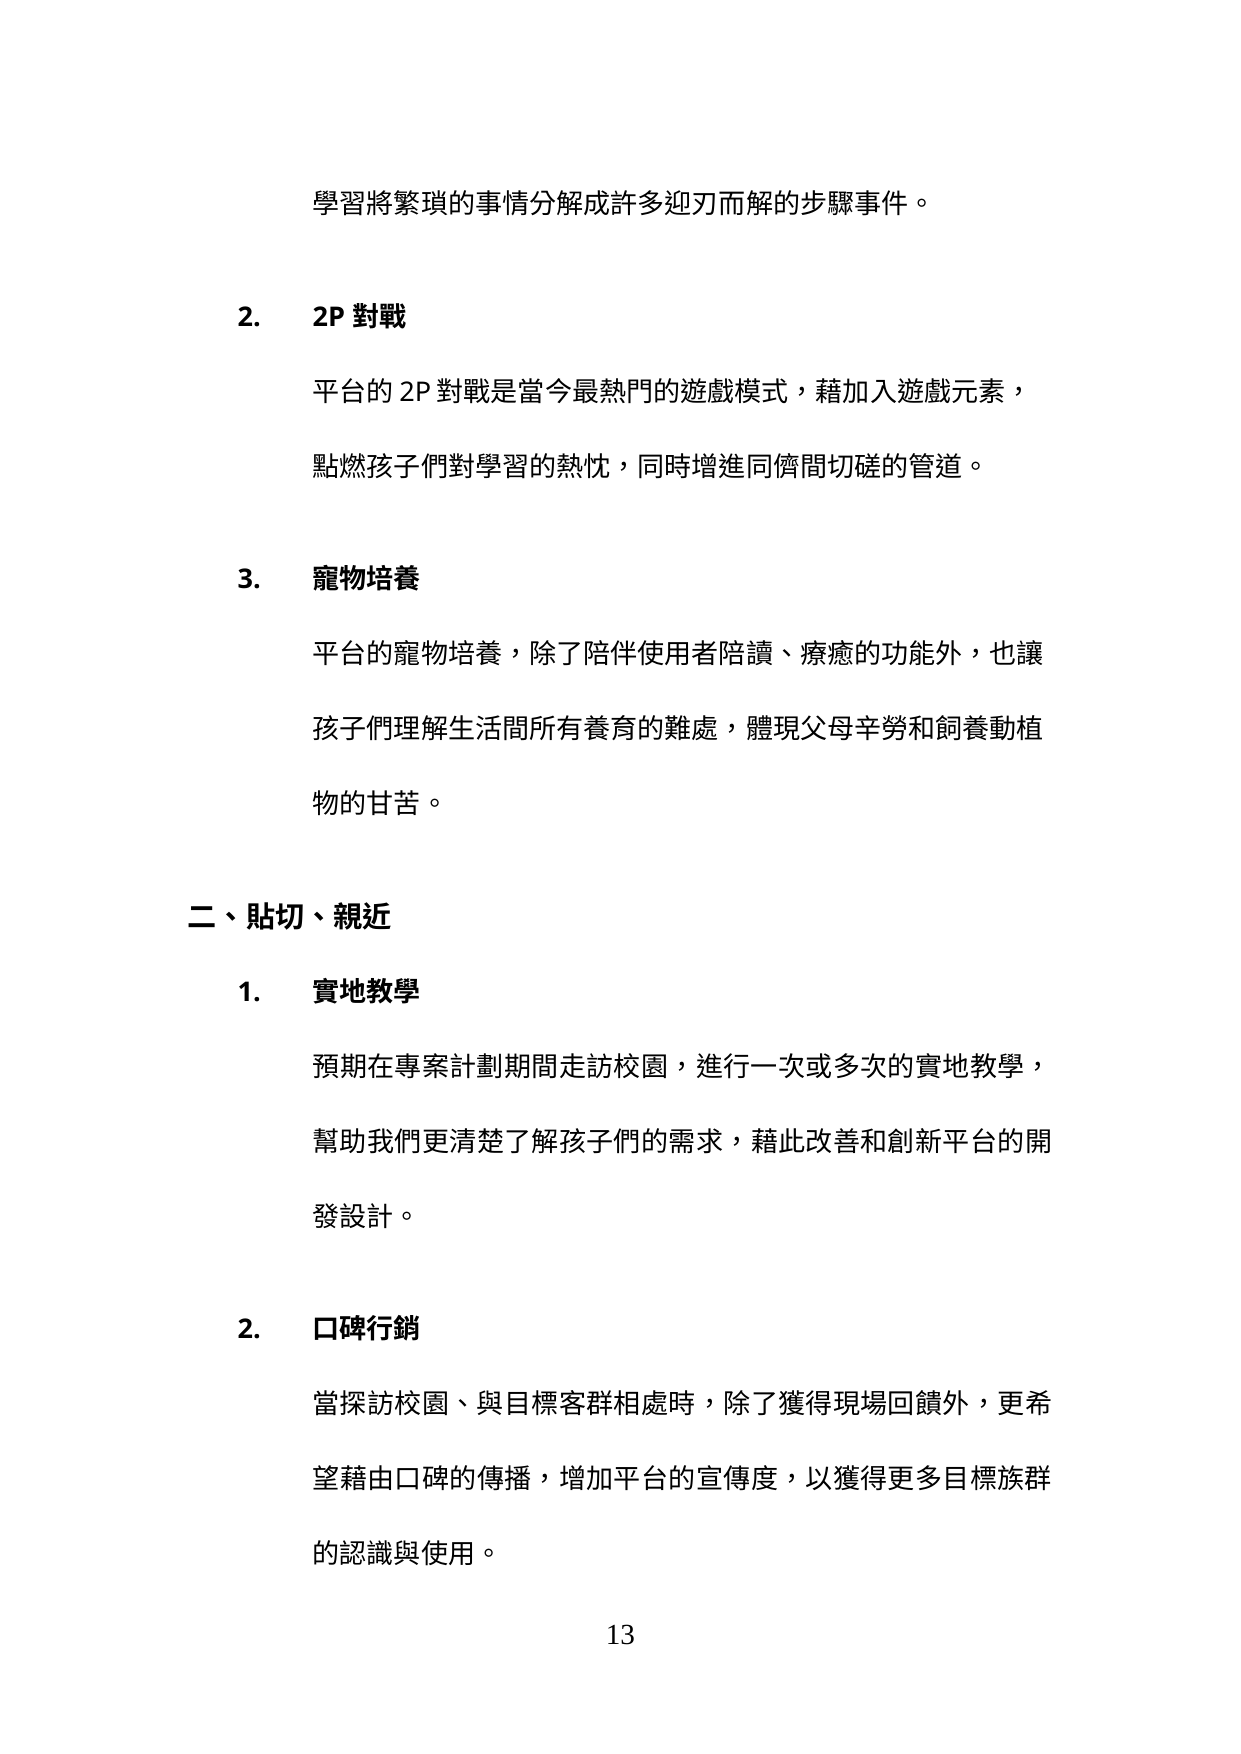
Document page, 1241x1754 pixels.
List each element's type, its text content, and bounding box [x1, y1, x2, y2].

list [312, 164, 1053, 239]
list 當探訪校園、與目標客群相處時，除了獲得現場回饋外，更希望藉由口碑的傳播，增加平台的宣傳度，以獲得更多目標族群的認識與使用。 [312, 1364, 1053, 1589]
list 口碑行銷 [237, 1289, 1053, 1364]
text 二、貼切、親近 [187, 877, 1053, 952]
list 2P 對戰 [237, 277, 1053, 352]
list 平台的2P對戰是當今最熱門的遊戲模式，藉加入遊戲元素，點燃孩子們對學習的熱忱，同時增進同儕間切磋的管道。 [312, 352, 1053, 502]
list 預期在專案計劃期間走訪校園，進行一次或多次的實地教學，幫助我們更清楚了解孩子們的需求，藉此改善和創新平台的開發設計。 [312, 1027, 1053, 1252]
list 平台的寵物培養，除了陪伴使用者陪讀、療癒的功能外，也讓孩子們理解生活間所有養育的難處，體現父母辛勞和飼養動植物的甘苦。 [312, 614, 1053, 839]
list 寵物培養 [237, 539, 1053, 614]
list 實地教學 [237, 952, 1053, 1027]
